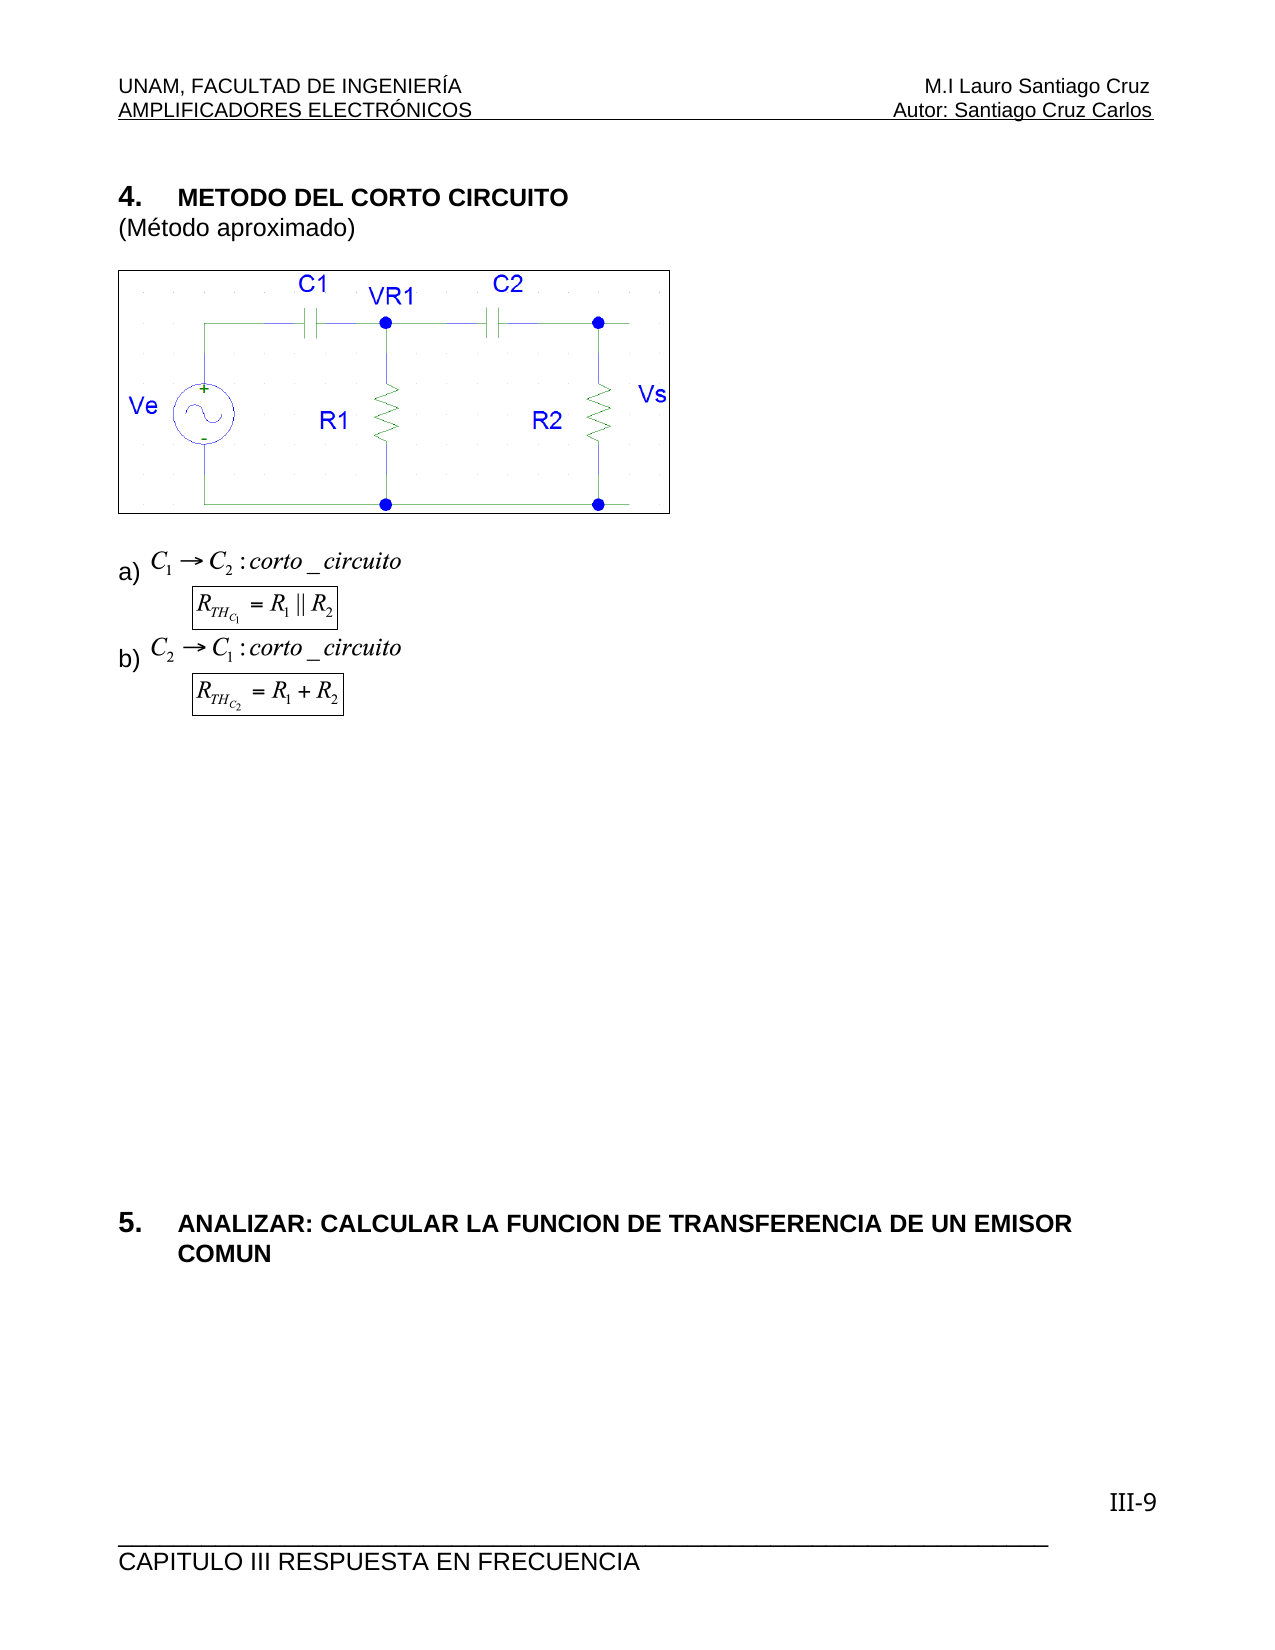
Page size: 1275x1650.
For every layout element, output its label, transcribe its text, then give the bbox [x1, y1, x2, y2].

text b) [118, 630, 1157, 672]
picture [193, 674, 343, 715]
picture [119, 271, 669, 513]
picture [147, 543, 406, 581]
picture [147, 587, 406, 668]
list METODO DEL CORTO CIRCUITO [118, 179, 1157, 213]
text a) [118, 543, 1157, 586]
list ANALIZAR: CALCULAR LA FUNCION DE TRANSFERENCIA DE UN EMISOR COMUN [118, 1205, 1157, 1267]
text (Método aproximado) [118, 213, 1157, 242]
